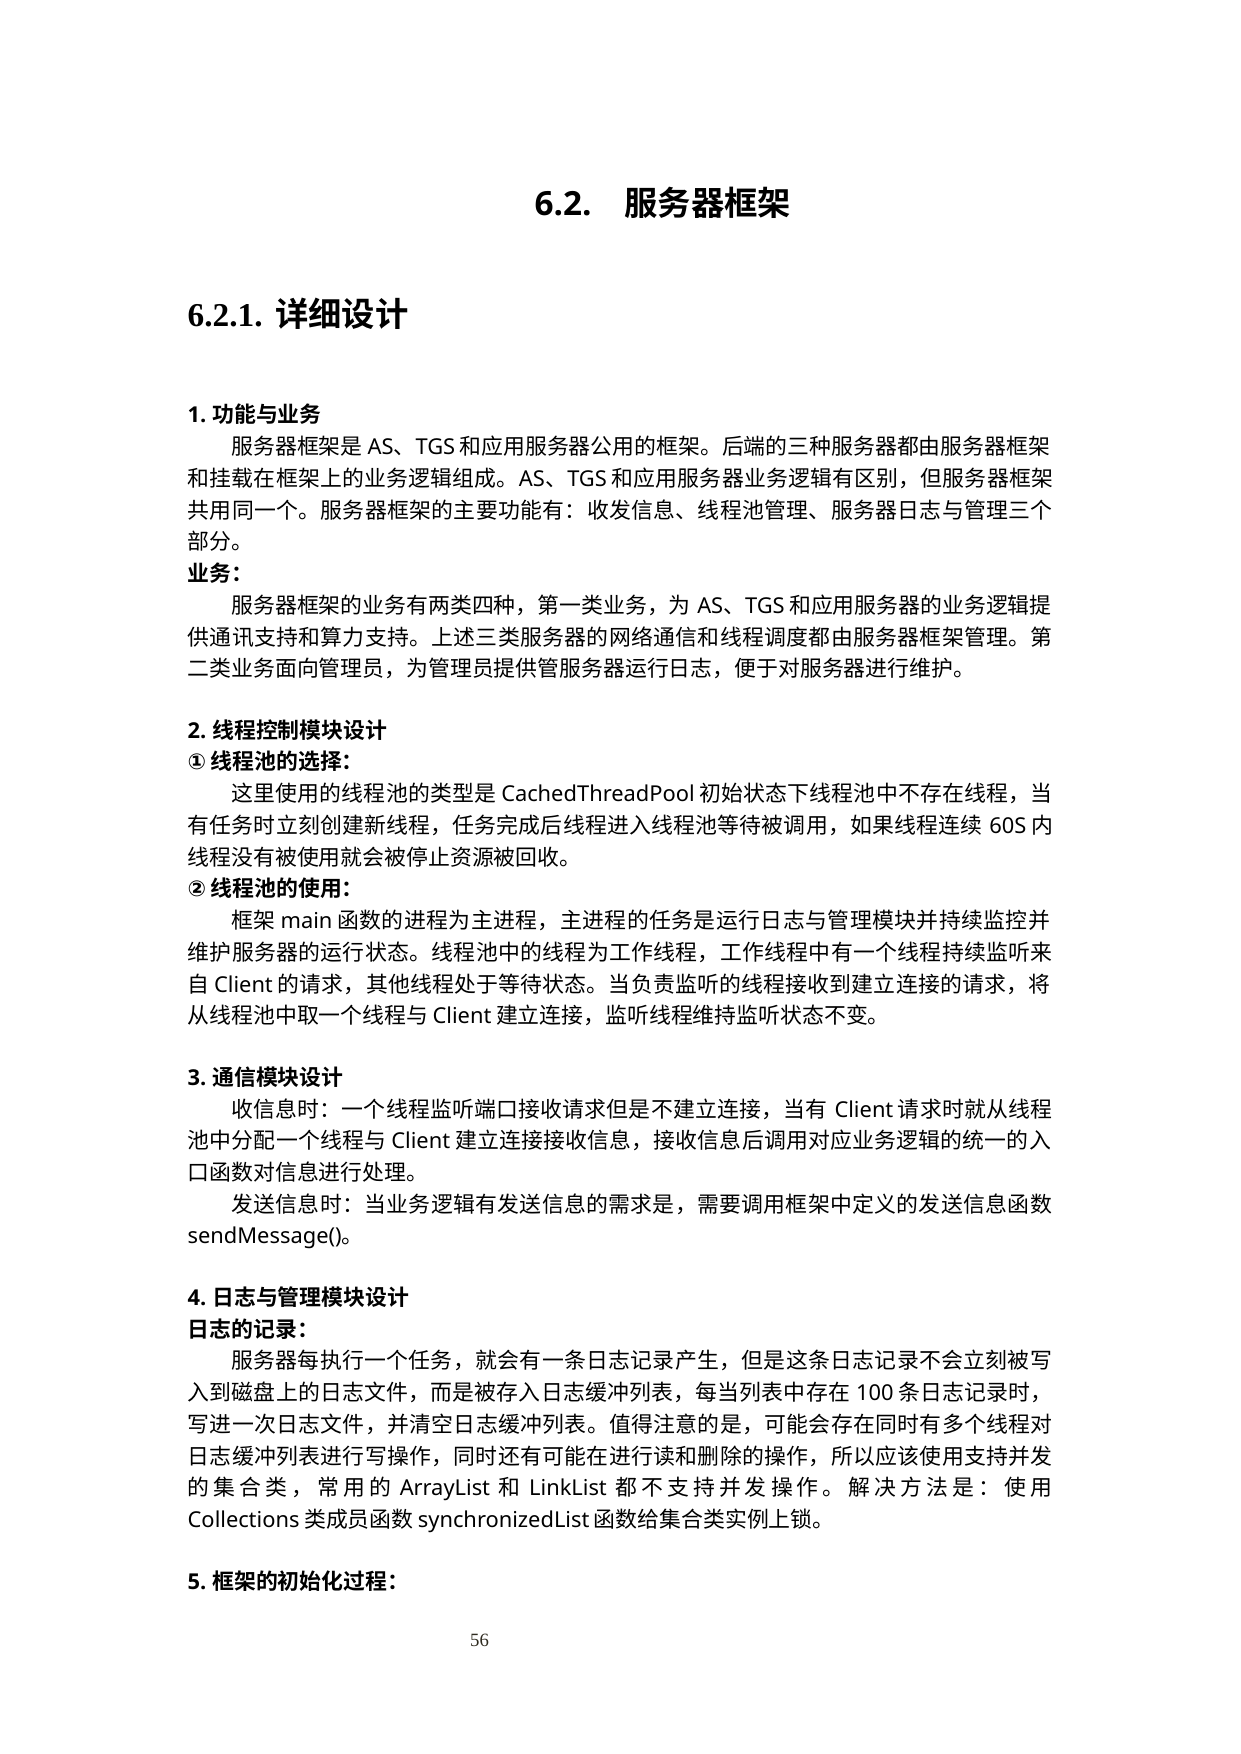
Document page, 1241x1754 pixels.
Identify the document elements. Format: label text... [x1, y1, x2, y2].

subtitle 详细设计 [146, 287, 1053, 336]
text 业务： [187, 556, 1053, 588]
list 线程控制模块设计 [187, 713, 1053, 744]
list 日志与管理模块设计 [187, 1280, 1053, 1312]
text 这里使用的线程池的类型是CachedThreadPool初始状态下线程池中不存在线程，当有任务时立刻创建新线程，任务完成后线程进入线程池等待被调用，如果线程连续60S内线程没有被使用就会被停止资源被回收。 [187, 776, 1053, 871]
text 收信息时：一个线程监听端口接收请求但是不建立连接，当有Client请求时就从线程池中分配一个线程与Client建立连接接收信息，接收信息后调用对应业务逻辑的统一的入口函数对信息进行处理。 [187, 1092, 1053, 1187]
text 1. 功能与业务 [187, 397, 1053, 429]
subtitle 服务器框架 [273, 177, 1053, 226]
text 发送信息时：当业务逻辑有发送信息的需求是，需要调用框架中定义的发送信息函数sendMessage()。 [187, 1187, 1053, 1250]
text ②线程池的使用： [187, 871, 1053, 903]
text 服务器框架的业务有两类四种，第一类业务，为AS、TGS和应用服务器的业务逻辑提供通讯支持和算力支持。上述三类服务器的网络通信和线程调度都由服务器框架管理。第二类业务面向管理员，为管理员提供管服务器运行日志，便于对服务器进行维护。 [187, 588, 1053, 683]
text 服务器框架是AS、TGS和应用服务器公用的框架。后端的三种服务器都由服务器框架和挂载在框架上的业务逻辑组成。AS、TGS和应用服务器业务逻辑有区别，但服务器框架共用同一个。服务器框架的主要功能有：收发信息、线程池管理、服务器日志与管理三个部分。 [187, 429, 1053, 556]
list 框架的初始化过程： [187, 1564, 1053, 1595]
text ①线程池的选择： [187, 744, 1053, 776]
text 服务器每执行一个任务，就会有一条日志记录产生，但是这条日志记录不会立刻被写入到磁盘上的日志文件，而是被存入日志缓冲列表，每当列表中存在100条日志记录时，写进一次日志文件，并清空日志缓冲列表。值得注意的是，可能会存在同时有多个线程对日志缓冲列表进行写操作，同时还有可能在进行读和删除的操作，所以应该使用支持并发的集合类，常用的ArrayList和LinkList都不支持并发操作。解决方法是：使用Collections类成员函数synchronizedList函数给集合类实例上锁。 [187, 1343, 1053, 1534]
text 框架main函数的进程为主进程，主进程的任务是运行日志与管理模块并持续监控并维护服务器的运行状态。线程池中的线程为工作线程，工作线程中有一个线程持续监听来自Client的请求，其他线程处于等待状态。当负责监听的线程接收到建立连接的请求，将从线程池中取一个线程与Client建立连接，监听线程维持监听状态不变。 [187, 903, 1053, 1030]
text 日志的记录： [187, 1312, 1053, 1343]
list 通信模块设计 [187, 1060, 1053, 1092]
